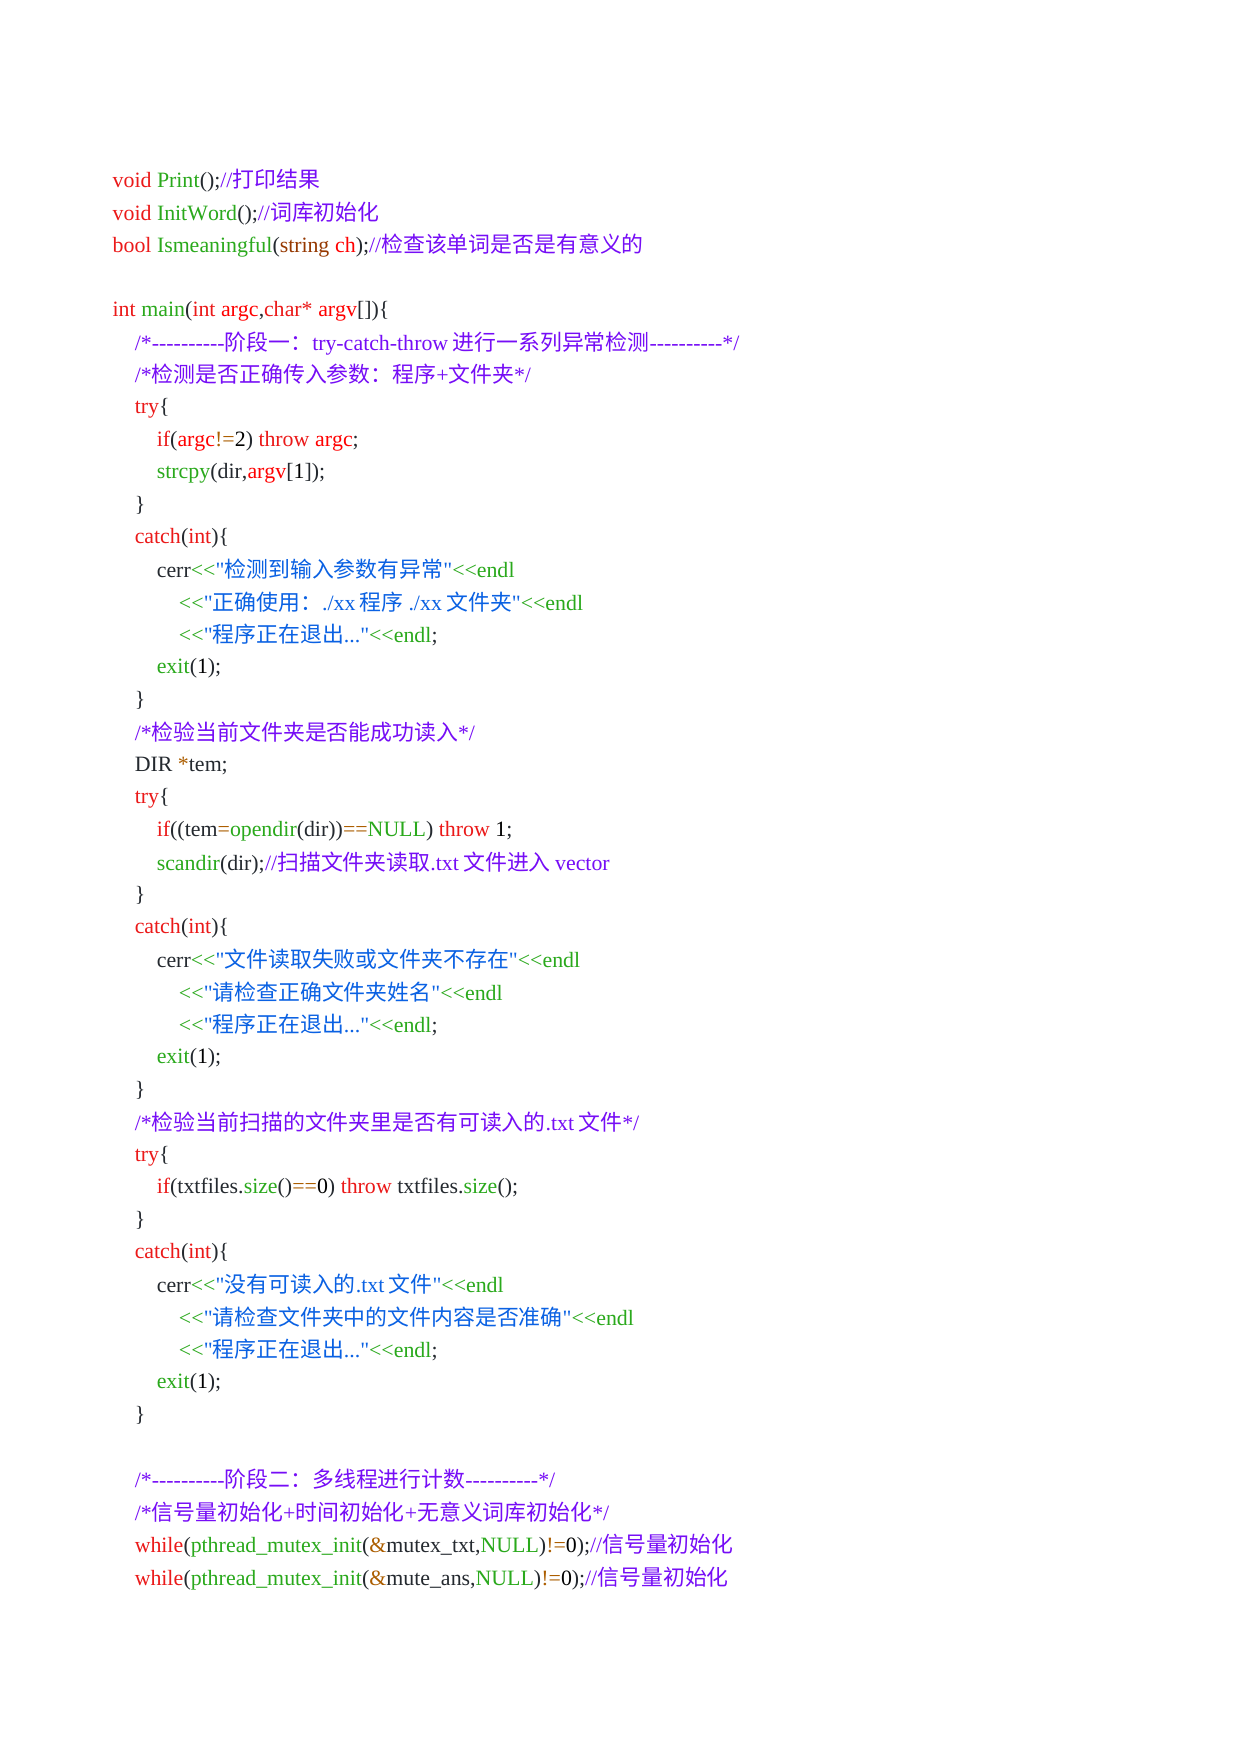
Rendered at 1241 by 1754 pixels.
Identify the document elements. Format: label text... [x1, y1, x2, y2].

text /*信号量初始化+时间初始化+无意义词库初始化*/ [112, 1494, 1128, 1527]
text catch(int){ [112, 909, 1128, 942]
text DIR *tem; [112, 747, 1128, 779]
text <<"程序正在退出..."<<endl; [112, 617, 1128, 649]
text scandir(dir);//扫描文件夹读取.txt文件进入vector [112, 844, 1128, 877]
text } [112, 877, 1128, 909]
text /*检验当前文件夹是否能成功读入*/ [112, 714, 1128, 747]
text cerr<<"没有可读入的.txt文件"<<endl [112, 1267, 1128, 1299]
text catch(int){ [112, 1234, 1128, 1267]
text } [112, 682, 1128, 714]
text } [112, 487, 1128, 519]
text exit(1); [112, 1364, 1128, 1397]
text <<"程序正在退出..."<<endl; [112, 1332, 1128, 1364]
text try{ [112, 389, 1128, 422]
text <<"请检查正确文件夹姓名"<<endl [112, 974, 1128, 1007]
text exit(1); [112, 1039, 1128, 1072]
text <<"正确使用：./xx程序 ./xx文件夹"<<endl [112, 584, 1128, 617]
text void InitWord();//词库初始化 [112, 194, 1128, 227]
text cerr<<"文件读取失败或文件夹不存在"<<endl [112, 942, 1128, 974]
text int main(int argc,char* argv[]){ [112, 292, 1128, 324]
text } [112, 1202, 1128, 1234]
text <<"程序正在退出..."<<endl; [112, 1007, 1128, 1039]
text if(txtfiles.size()==0) throw txtfiles.size(); [112, 1169, 1128, 1202]
text catch(int){ [112, 519, 1128, 552]
text while(pthread_mutex_init(&mute_ans,NULL)!=0);//信号量初始化 [112, 1559, 1128, 1592]
text while(pthread_mutex_init(&mutex_txt,NULL)!=0);//信号量初始化 [112, 1527, 1128, 1559]
text } [112, 1397, 1128, 1429]
text /*检验当前扫描的文件夹里是否有可读入的.txt文件*/ [112, 1104, 1128, 1137]
text bool Ismeaningful(string ch);//检查该单词是否是有意义的 [112, 227, 1128, 259]
text if(argc!=2) throw argc; [112, 422, 1128, 454]
text <<"请检查文件夹中的文件内容是否准确"<<endl [112, 1299, 1128, 1332]
text try{ [112, 1137, 1128, 1169]
text /*----------阶段二：多线程进行计数----------*/ [112, 1462, 1128, 1494]
text } [112, 1072, 1128, 1104]
text /*检测是否正确传入参数：程序+文件夹*/ [112, 357, 1128, 389]
text try{ [112, 779, 1128, 812]
text if((tem=opendir(dir))==NULL) throw 1; [112, 812, 1128, 844]
text strcpy(dir,argv[1]); [112, 454, 1128, 487]
text void Print();//打印结果 [112, 162, 1128, 194]
text /*----------阶段一：try-catch-throw进行一系列异常检测----------*/ [112, 324, 1128, 357]
text cerr<<"检测到输入参数有异常"<<endl [112, 552, 1128, 584]
text exit(1); [112, 649, 1128, 682]
